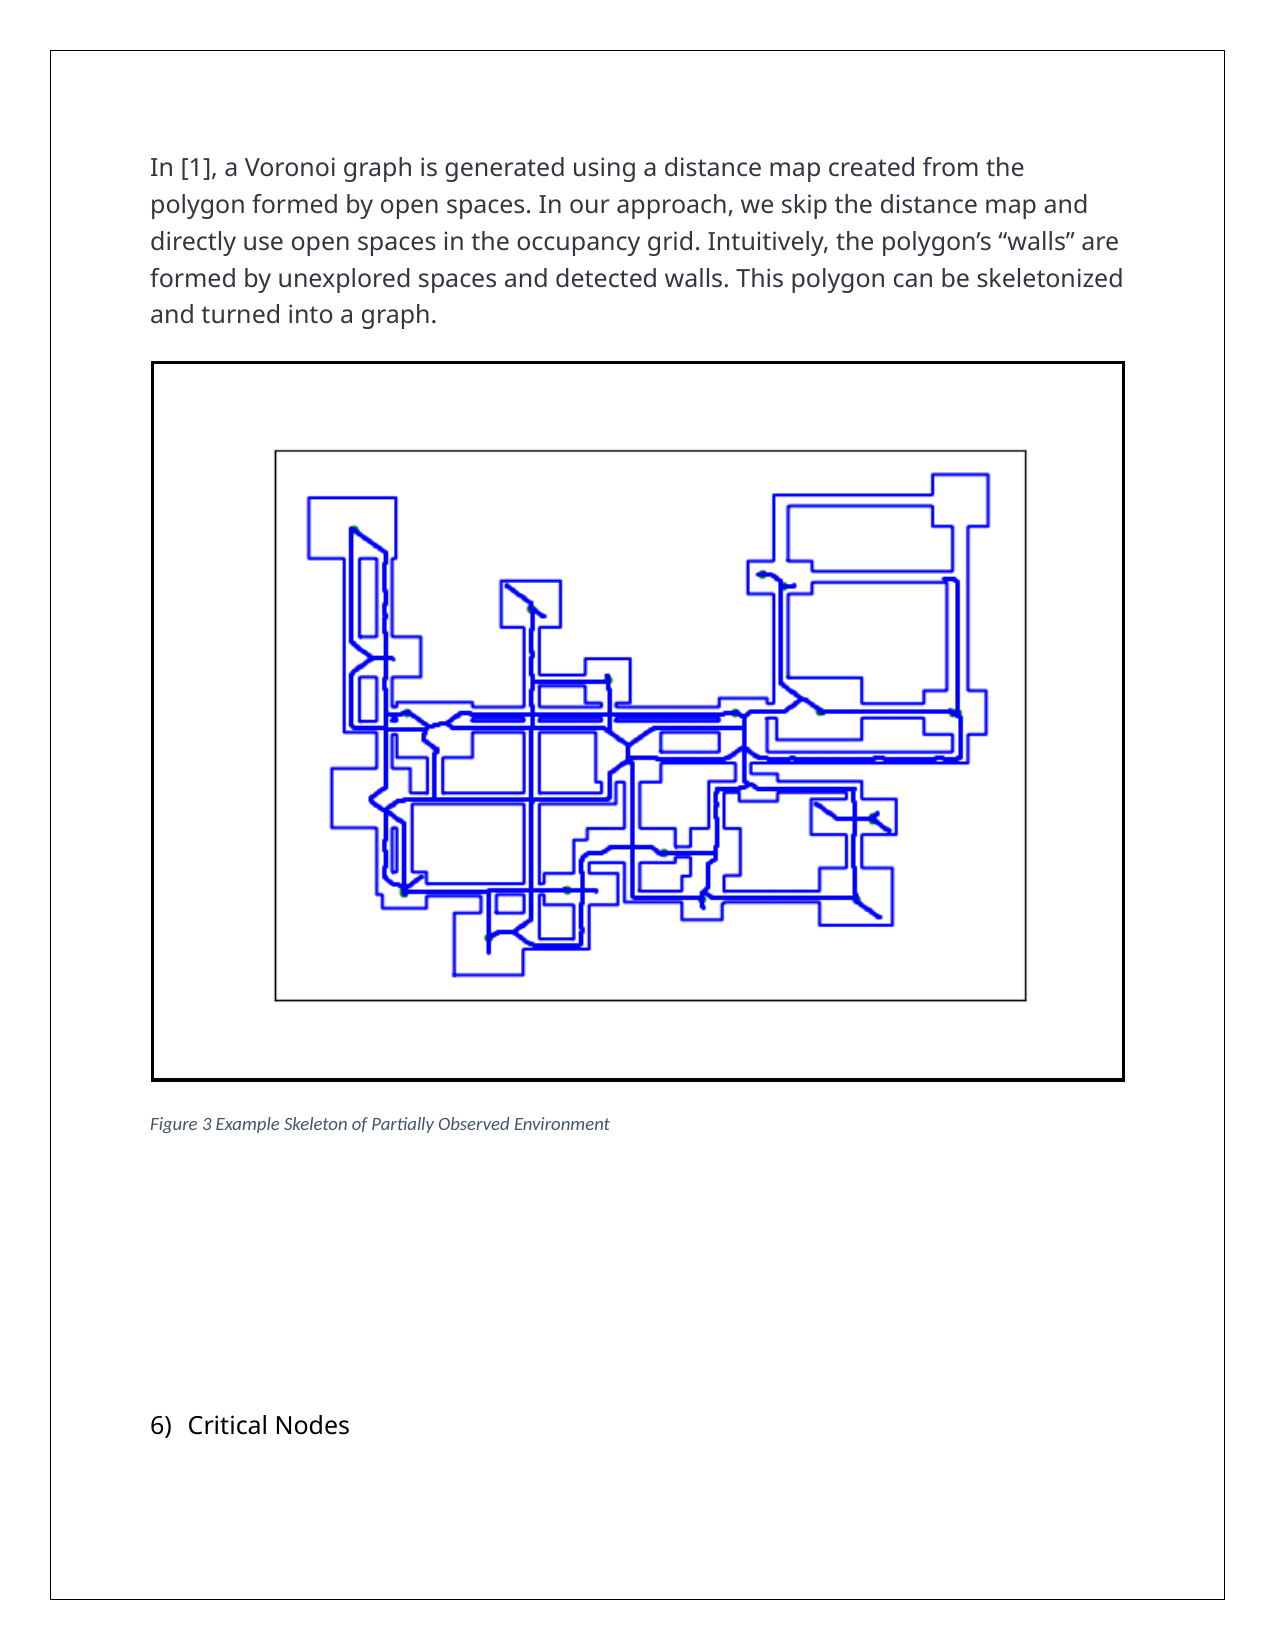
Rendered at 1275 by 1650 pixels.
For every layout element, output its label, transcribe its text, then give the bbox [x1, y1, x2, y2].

picture [154, 364, 1122, 1078]
list Critical Nodes [150, 1408, 1125, 1442]
text In [1], a Voronoi graph is generated using a distance map created from the polygon formed by open spaces. In our approach, we skip the distance map and directly use open spaces in the occupancy grid. Intuitively, the polygon’s “walls” are formed by unexplored spaces and detected walls. This polygon can be skeletonized and turned into a graph. [150, 150, 1125, 331]
